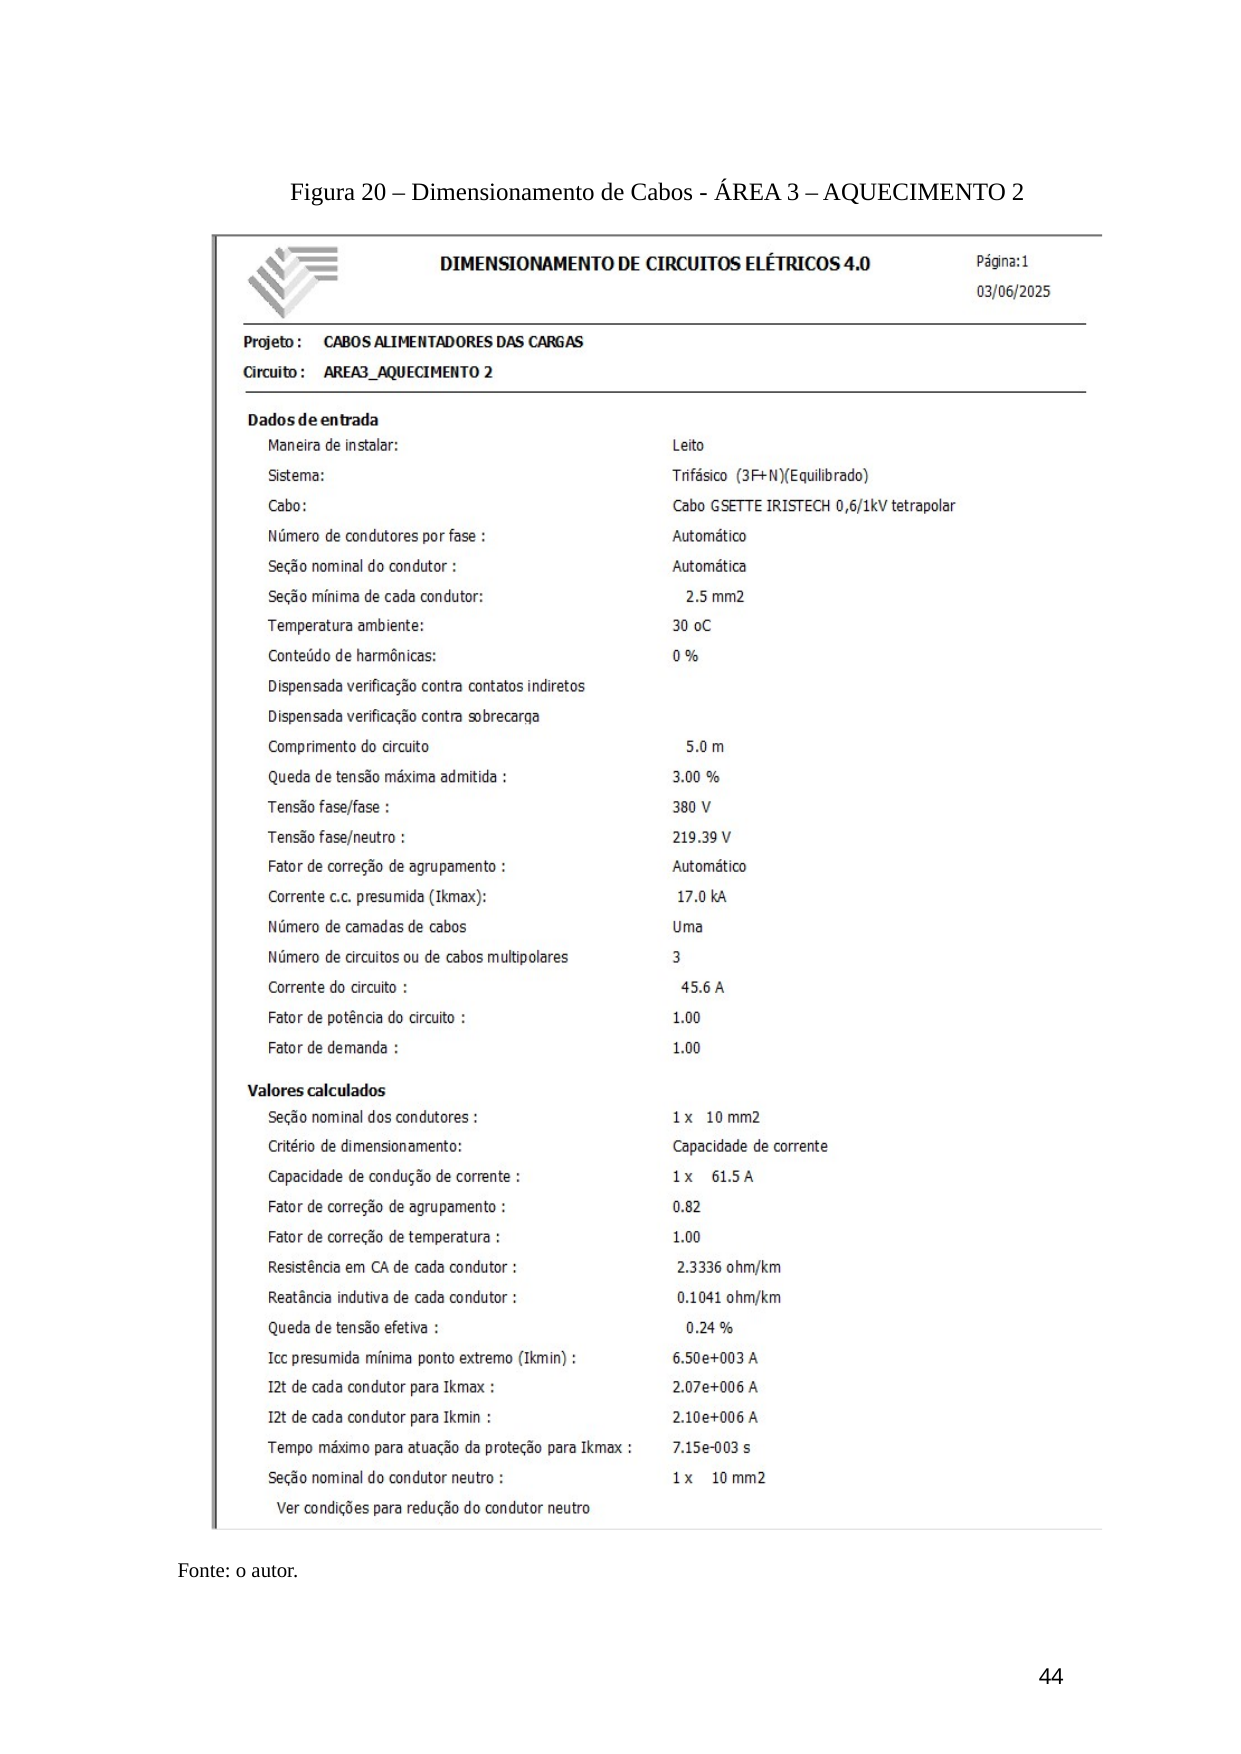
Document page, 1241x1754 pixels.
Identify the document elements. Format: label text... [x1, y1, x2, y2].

text Fonte: o autor. [177, 1558, 499, 1582]
text Figura 20 – Dimensionamento de Cabos - ÁREA 3 – AQUECIMENTO 2 [177, 177, 1063, 206]
picture [211, 234, 1103, 1530]
